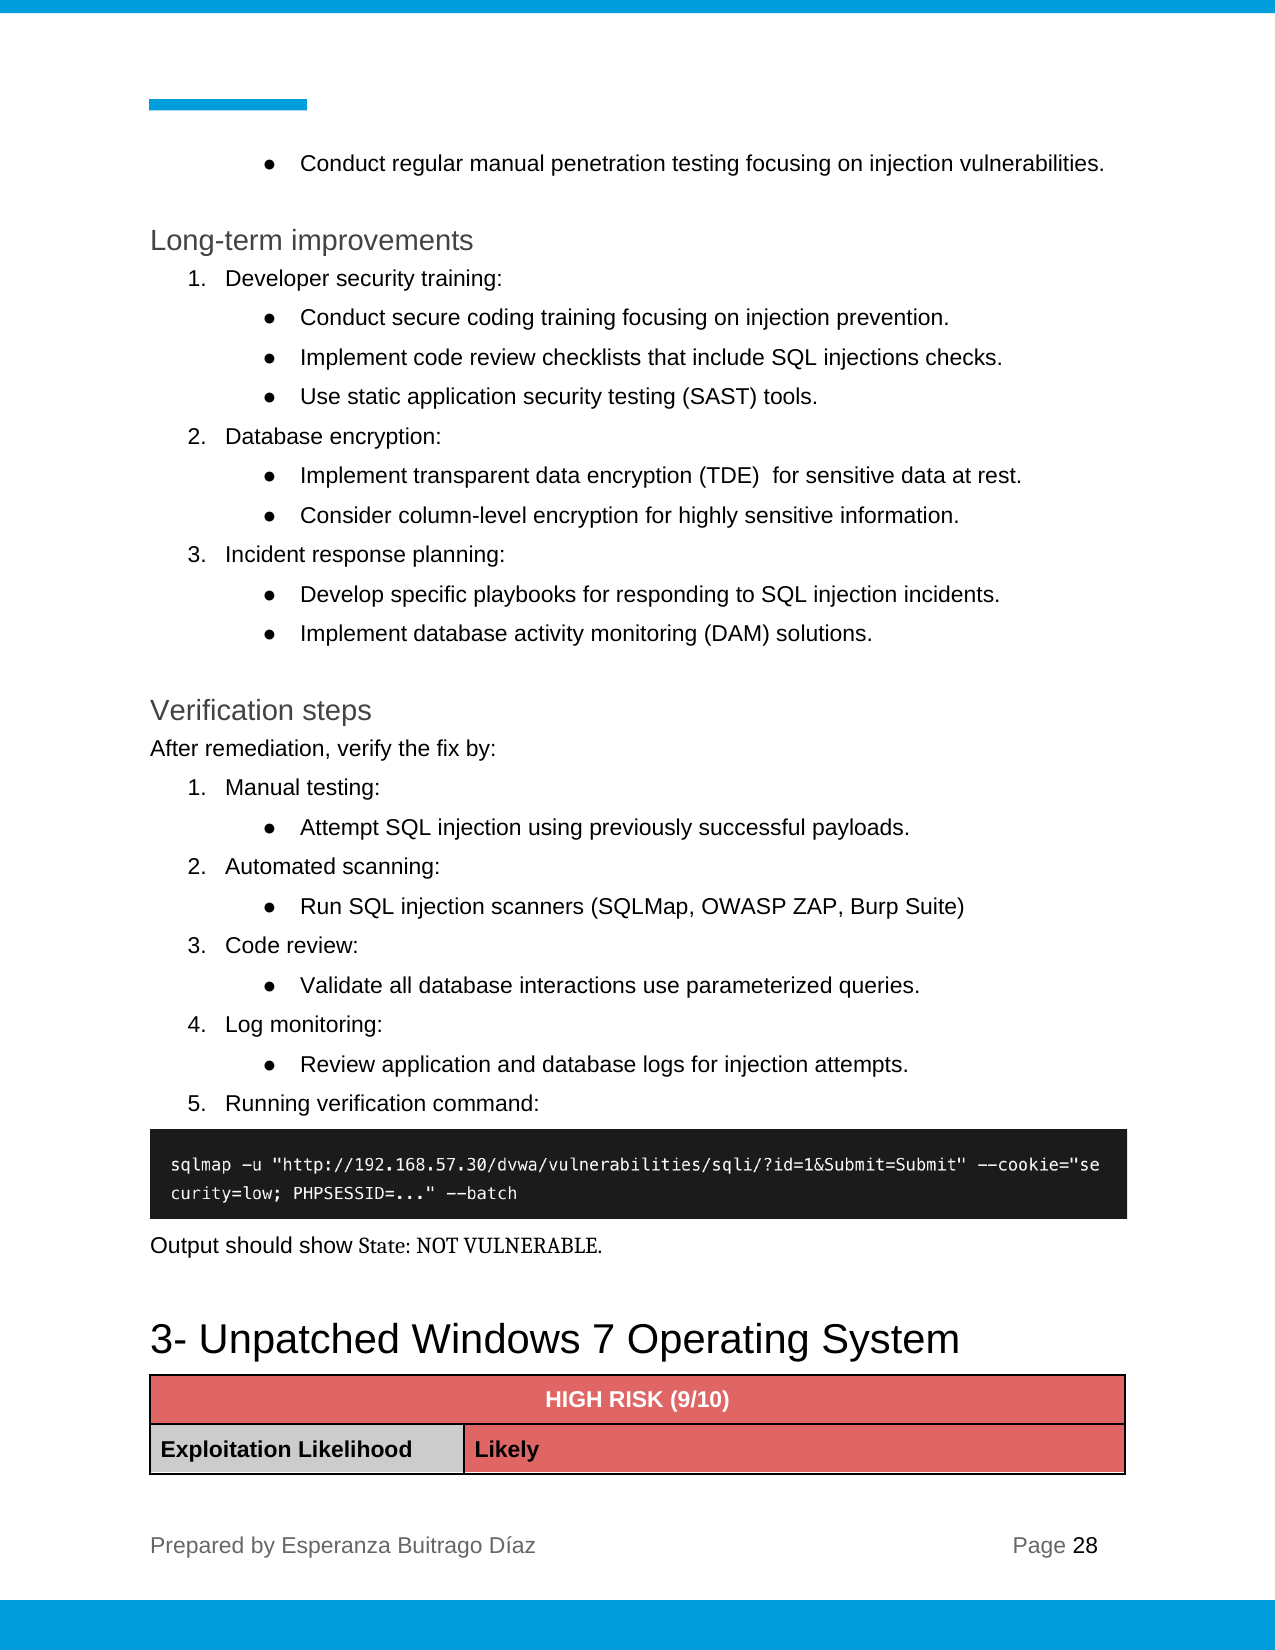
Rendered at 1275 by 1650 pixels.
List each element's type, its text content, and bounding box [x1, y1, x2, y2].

text Output should show State: NOT VULNERABLE. [150, 1232, 1125, 1259]
table_cell Likely [465, 1425, 1124, 1472]
list Consider column-level encryption for highly sensitive information. [262, 502, 1125, 528]
subtitle Verification steps [150, 693, 1125, 726]
list Implement code review checklists that include SQL injections checks. [262, 344, 1125, 370]
picture [150, 1129, 1128, 1219]
text After remediation, verify the fix by: [150, 735, 1125, 761]
list Run SQL injection scanners (SQLMap, OWASP ZAP, Burp Suite) [262, 893, 1125, 919]
list Develop specific playbooks for responding to SQL injection incidents. [262, 581, 1125, 607]
list Implement transparent data encryption (TDE) for sensitive data at rest. [262, 462, 1125, 488]
list Code review: [187, 932, 1125, 958]
list Attempt SQL injection using previously successful payloads. [262, 814, 1125, 840]
list Review application and database logs for injection attempts. [262, 1051, 1125, 1077]
list Log monitoring: [187, 1011, 1125, 1037]
list Validate all database interactions use parameterized queries. [262, 972, 1125, 998]
list Automated scanning: [187, 853, 1125, 879]
subtitle 3- Unpatched Windows 7 Operating System [150, 1314, 1125, 1362]
subtitle Long-term improvements [150, 223, 1125, 256]
table_header HIGH RISK (9/10) [151, 1376, 1124, 1423]
list Database encryption: [187, 423, 1125, 449]
list Developer security training: [187, 265, 1125, 291]
list Manual testing: [187, 774, 1125, 801]
table_cell Exploitation Likelihood [151, 1425, 463, 1472]
list Use static application security testing (SAST) tools. [262, 383, 1125, 409]
list Conduct regular manual penetration testing focusing on injection vulnerabilities. [262, 150, 1125, 176]
list Implement database activity monitoring (DAM) solutions. [262, 620, 1125, 646]
list Conduct secure coding training focusing on injection prevention. [262, 304, 1125, 331]
list Incident response planning: [187, 541, 1125, 567]
list Running verification command: [187, 1090, 1125, 1116]
